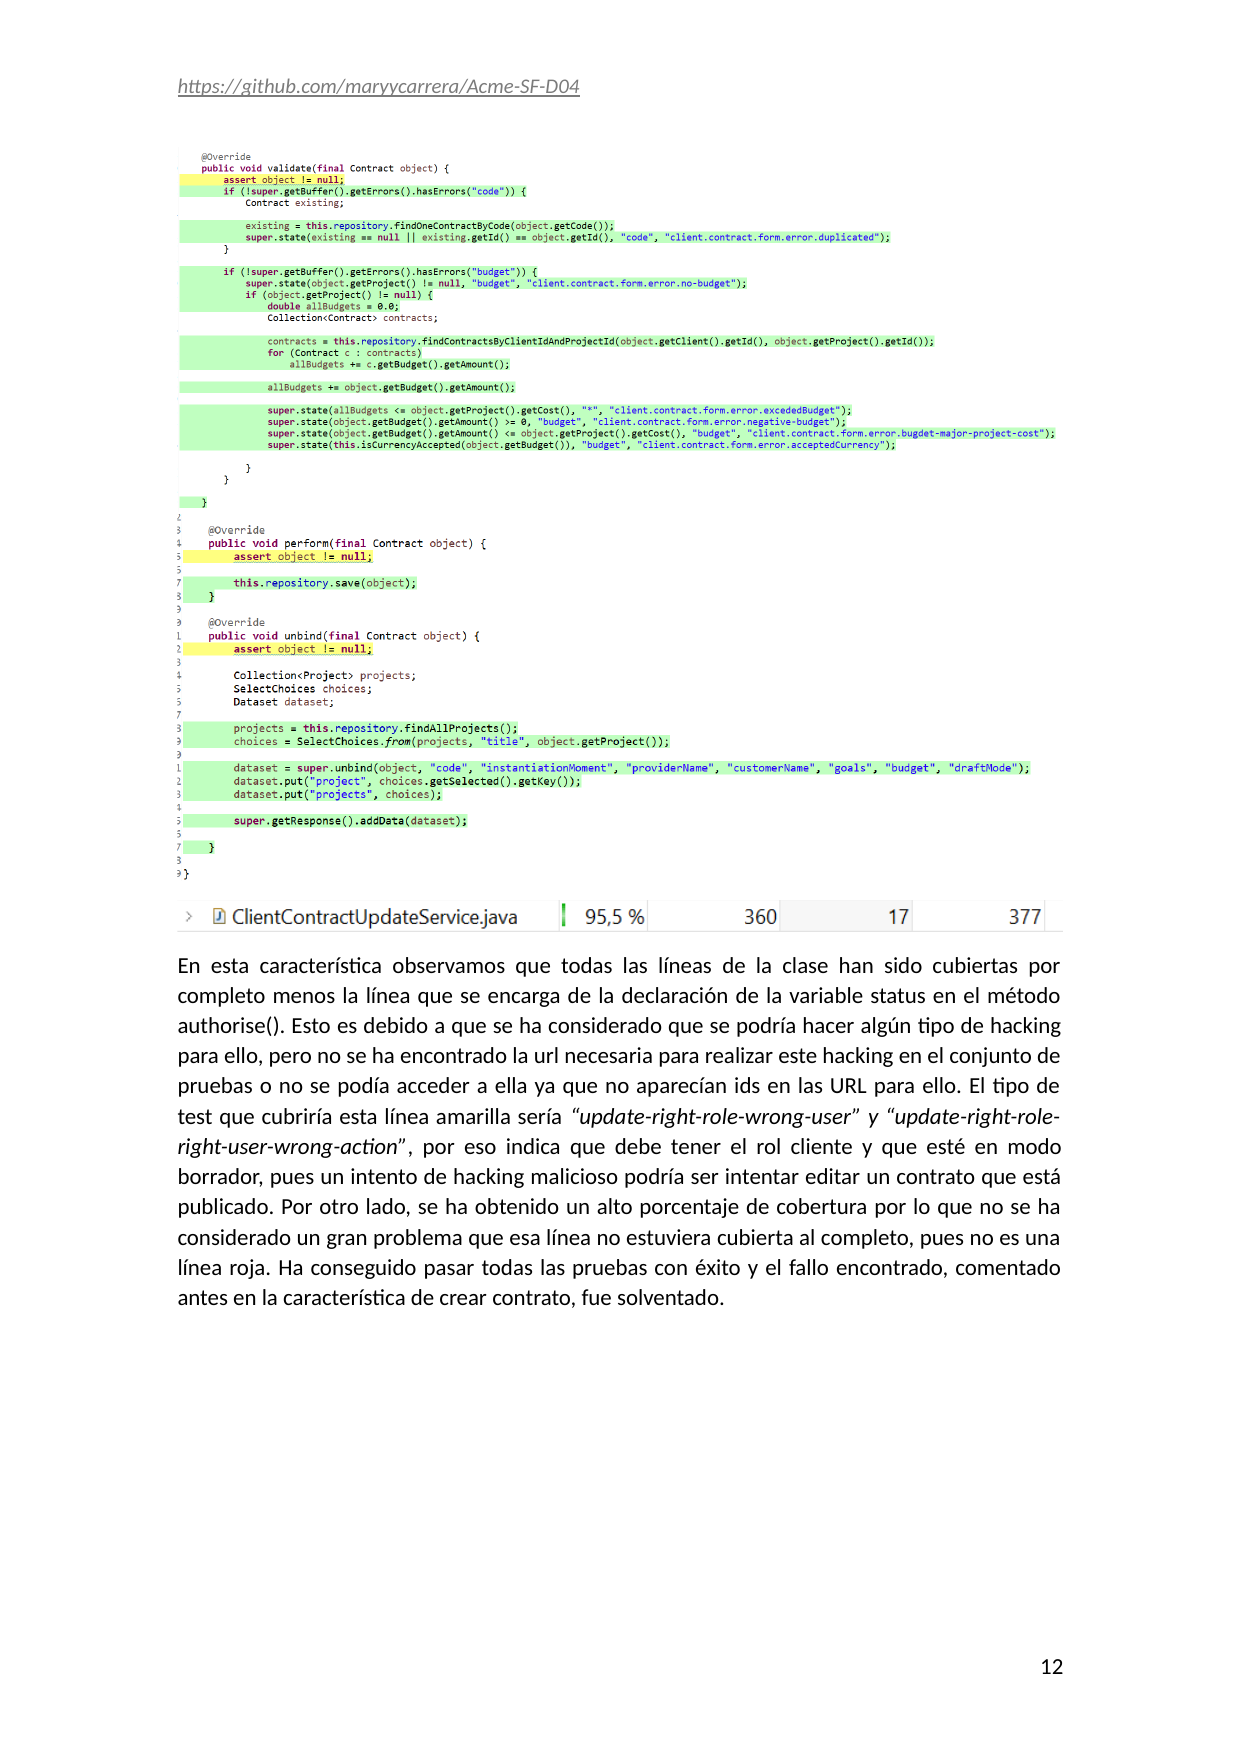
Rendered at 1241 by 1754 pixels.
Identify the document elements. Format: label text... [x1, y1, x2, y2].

picture [177, 900, 1063, 932]
picture [177, 514, 1063, 881]
picture [177, 147, 1063, 512]
text En esta característica observamos que todas las líneas de la clase han sido cubiertas por completo menos la línea que se encarga de la declaración de la variable status en el método authorise(). Esto es debido a que se ha considerado que se podría hacer algún tipo de hacking para ello, pero no se ha encontrado la url necesaria para realizar este hacking en el conjunto de pruebas o no se podía acceder a ella ya que no aparecían ids en las URL para ello. El tipo de test que cubriría esta línea amarilla sería “update-right-role-wrong-user” y “update-right-role-right-user-wrong-action”, por eso indica que debe tener el rol cliente y que esté en modo borrador, pues un intento de hacking malicioso podría ser intentar editar un contrato que está publicado. Por otro lado, se ha obtenido un alto porcentaje de cobertura por lo que no se ha considerado un gran problema que esa línea no estuviera cubierta al completo, pues no es una línea roja. Ha conseguido pasar todas las pruebas con éxito y el fallo encontrado, comentado antes en la característica de crear contrato, fue solventado. [177, 951, 1063, 1311]
